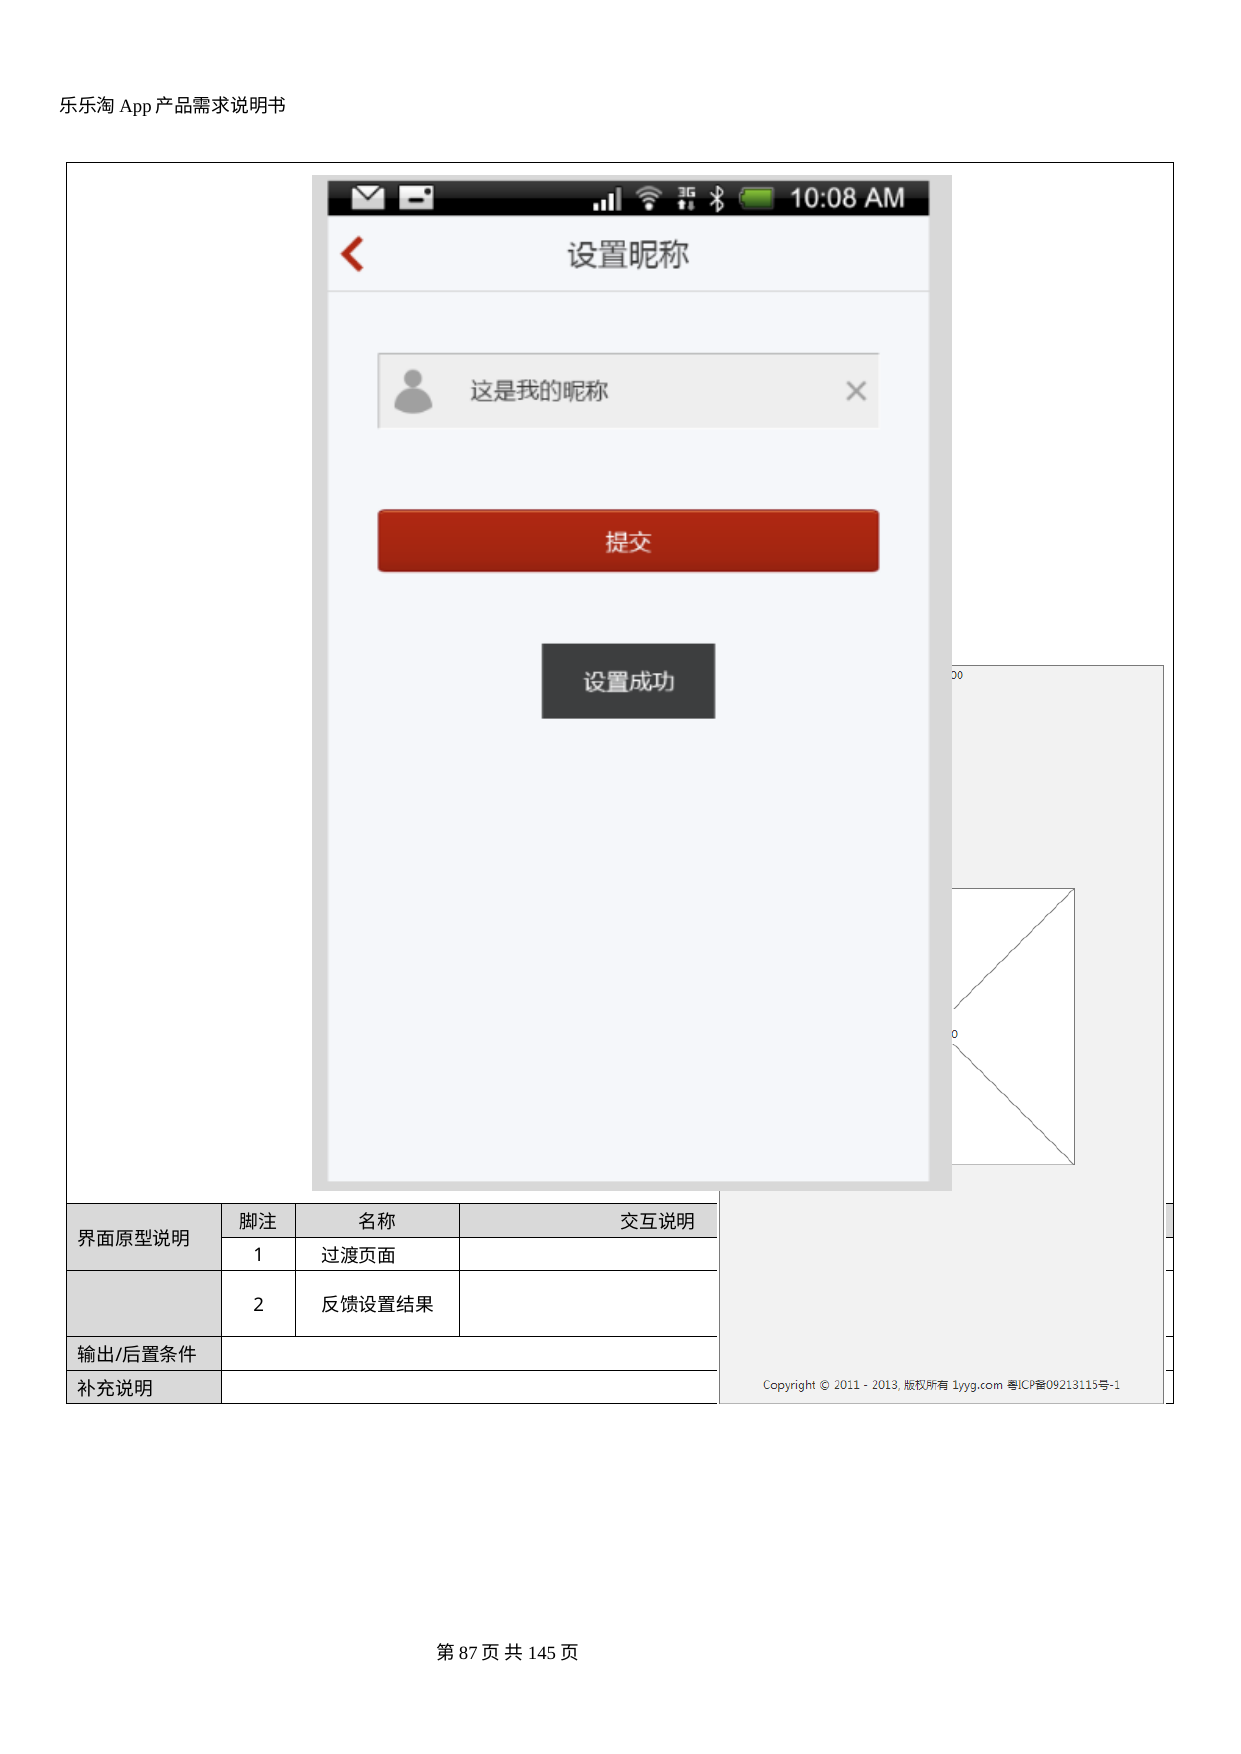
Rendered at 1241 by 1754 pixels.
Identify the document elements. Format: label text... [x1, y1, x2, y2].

table_cell [67, 1271, 221, 1336]
table_cell 交互说明 [460, 1204, 717, 1237]
table_cell 界面原型说明 [67, 1204, 221, 1270]
table_cell [222, 1371, 717, 1403]
table_cell 脚注 [222, 1204, 295, 1237]
table_cell [1166, 1371, 1173, 1403]
table_cell 补充说明 [67, 1371, 221, 1403]
table_cell 1 [222, 1238, 295, 1270]
table_cell [460, 1271, 717, 1336]
table_cell 2 [222, 1271, 295, 1336]
table_cell [1166, 1337, 1173, 1370]
table_cell [222, 1337, 717, 1370]
picture [312, 175, 1166, 1404]
table_cell 输出/后置条件 [67, 1337, 221, 1370]
table_cell [67, 163, 1173, 1203]
table_cell 过渡页面 [296, 1238, 459, 1270]
table_cell 名称 [296, 1204, 459, 1237]
table_cell 反馈设置结果 [296, 1271, 459, 1336]
table_cell [460, 1238, 717, 1270]
